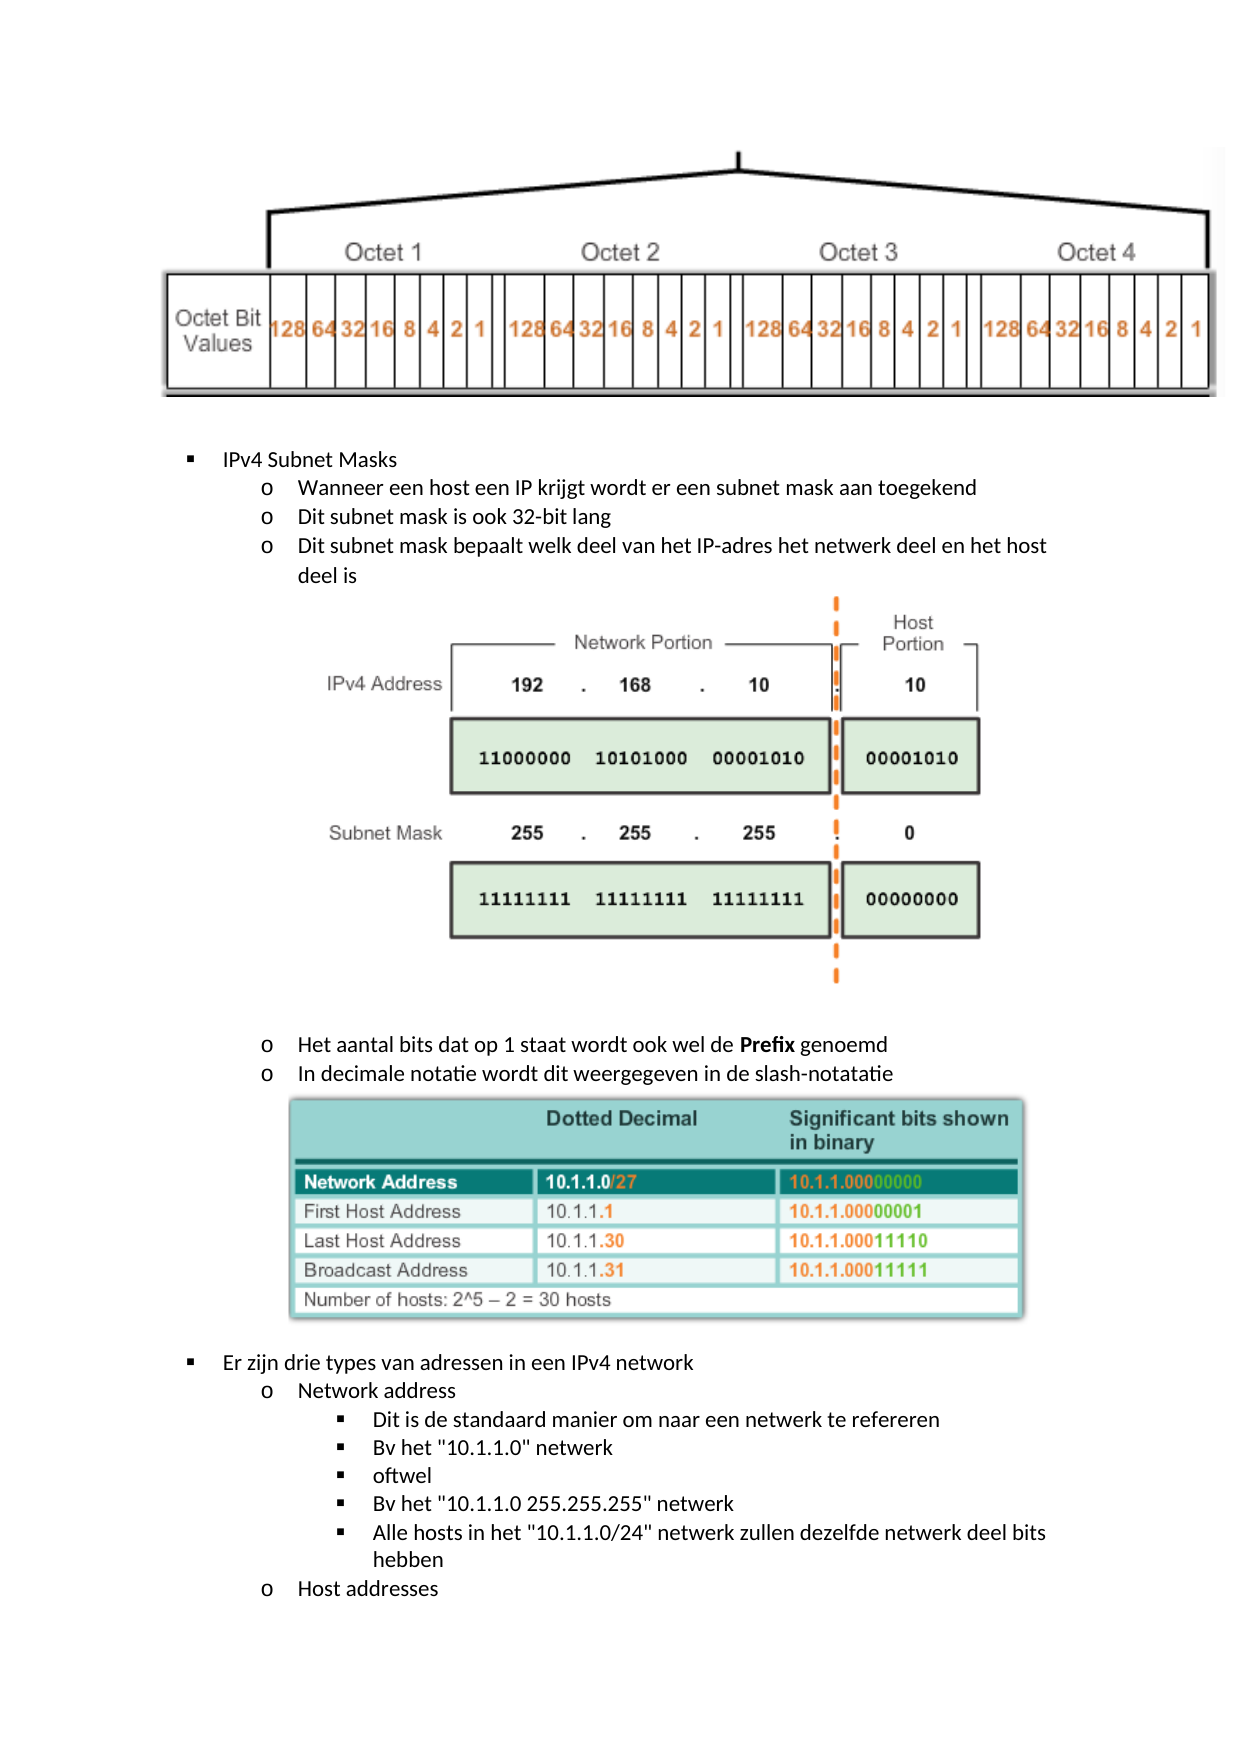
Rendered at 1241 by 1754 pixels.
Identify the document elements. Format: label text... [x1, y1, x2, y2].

list Bv het "10.1.1.0" netwerk [335, 1433, 1093, 1462]
list Wanneer een host een IP krijgt wordt er een subnet mask aan toegekend [260, 473, 1093, 502]
list oftwel [335, 1462, 1093, 1489]
list Dit subnet mask is ook 32-bit lang [260, 502, 1093, 532]
list Host addresses [260, 1574, 1093, 1603]
list Er zijn drie types van adressen in een IPv4 network [185, 1348, 1093, 1376]
list Alle hosts in het "10.1.1.0/24" netwerk zullen dezelfde netwerk deel bits hebben [335, 1518, 1093, 1574]
list Het aantal bits dat op 1 staat wordt ook wel de Prefix genoemd [260, 1030, 1093, 1059]
list Network address [260, 1376, 1093, 1406]
list IPv4 Subnet Masks [185, 445, 1093, 473]
list In decimale notatie wordt dit weergegeven in de slash-notatatie [260, 1059, 1093, 1089]
list Dit subnet mask bepaalt welk deel van het IP-adres het netwerk deel en het host deel is [260, 532, 1093, 589]
picture [147, 147, 1226, 397]
list Dit is de standaard manier om naar een netwerk te refereren [335, 1406, 1093, 1433]
picture [296, 588, 1019, 1012]
picture [279, 1088, 1036, 1330]
list Bv het "10.1.1.0 255.255.255" netwerk [335, 1489, 1093, 1518]
